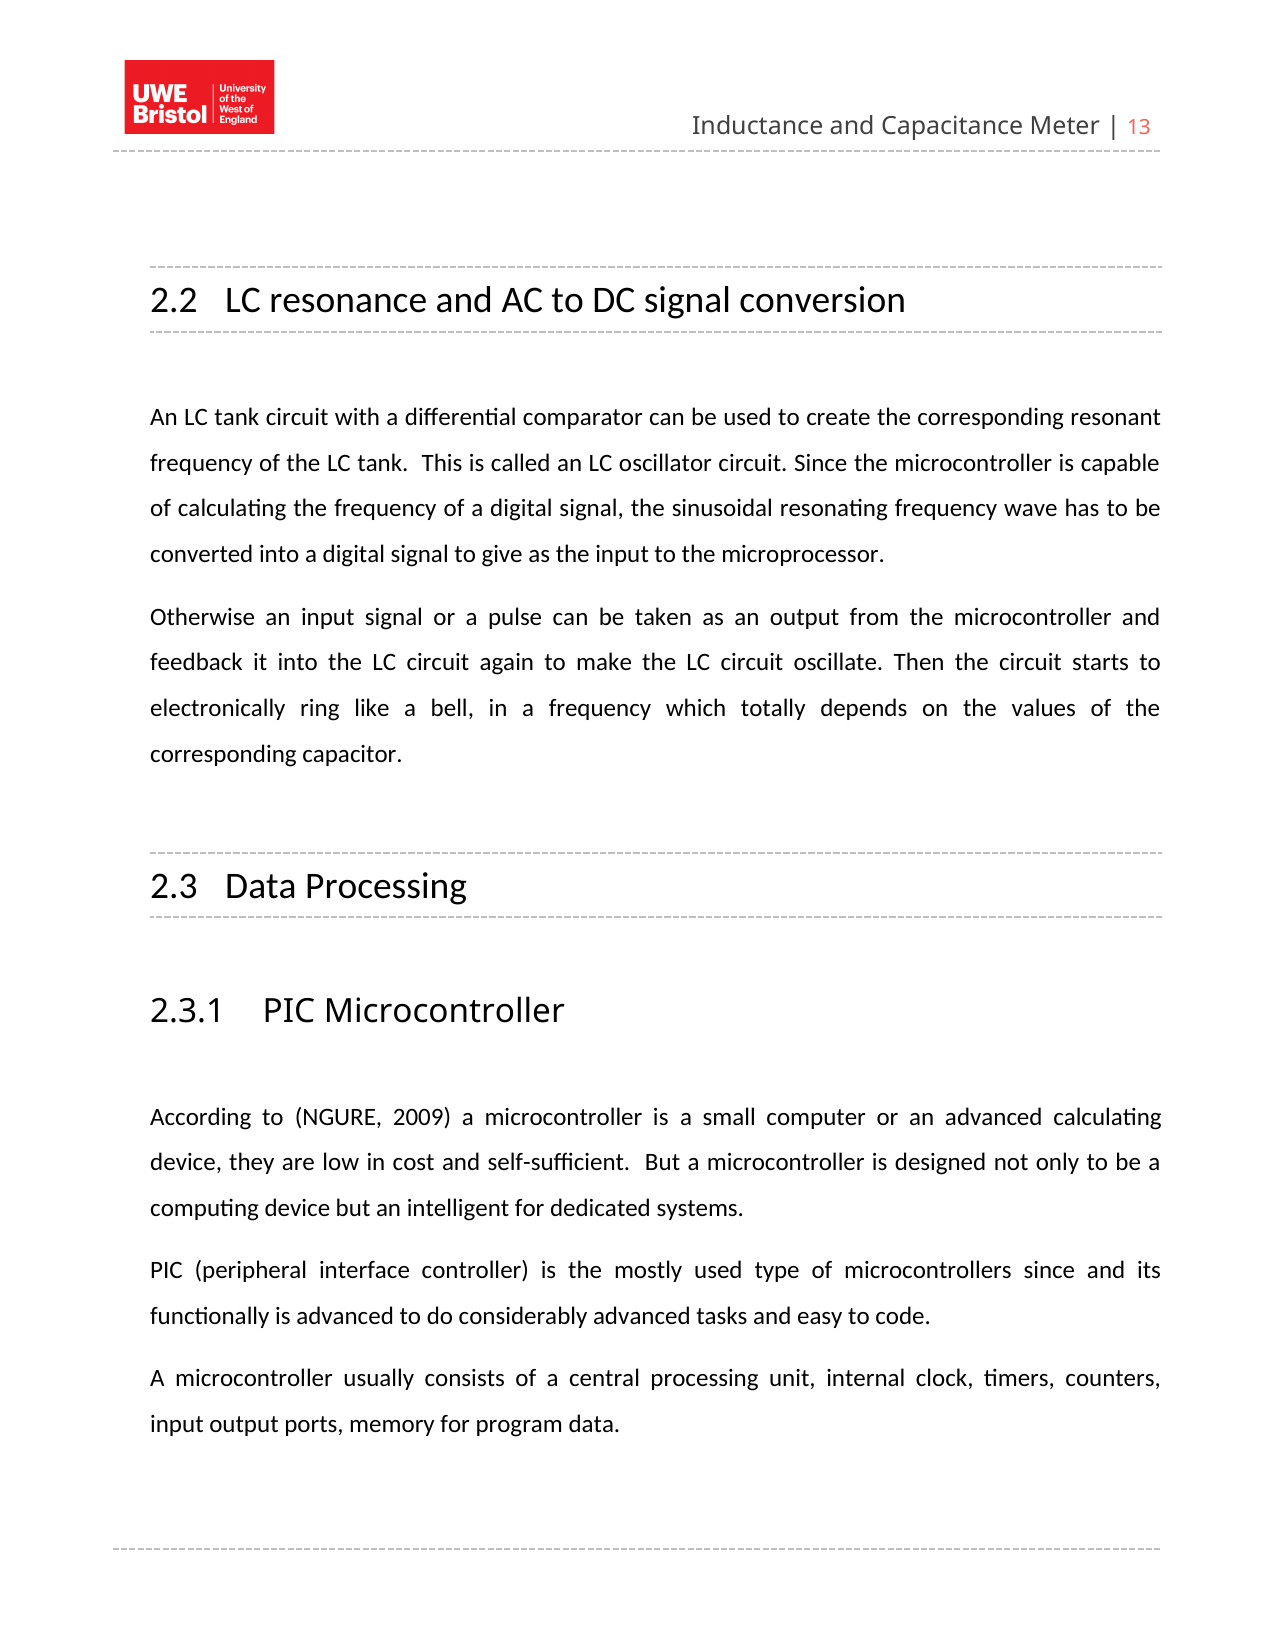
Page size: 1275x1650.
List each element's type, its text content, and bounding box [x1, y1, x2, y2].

subtitle LC resonance and AC to DC signal conversion [150, 266, 1162, 333]
subtitle Data Processing [150, 852, 1162, 918]
text PIC (peripheral interface controller) is the mostly used type of microcontrollers since and its functionally is advanced to do considerably advanced tasks and easy to code. [150, 1254, 1162, 1331]
text According to a microcontroller is a small computer or an advanced calculating device, they are low in cost and self-sufficient. But a microcontroller is designed not only to be a computing device but an intelligent for dedicated systems. [150, 1101, 1162, 1223]
text An LC tank circuit with a differential comparator can be used to create the corresponding resonant frequency of the LC tank. This is called an LC oscillator circuit. Since the microcontroller is capable of calculating the frequency of a digital signal, the sinusoidal resonating frequency wave has to be converted into a digital signal to give as the input to the microprocessor. [150, 401, 1162, 569]
text Otherwise an input signal or a pulse can be taken as an output from the microcontroller and feedback it into the LC circuit again to make the LC circuit oscillate. Then the circuit starts to electronically ring like a bell, in a frequency which totally depends on the values of the corresponding capacitor. [150, 601, 1162, 768]
text A microcontroller usually consists of a central processing unit, internal clock, timers, counters, input output ports, memory for program data. [150, 1363, 1162, 1439]
subtitle PIC Microcontroller [150, 987, 1162, 1032]
picture [124, 60, 275, 134]
